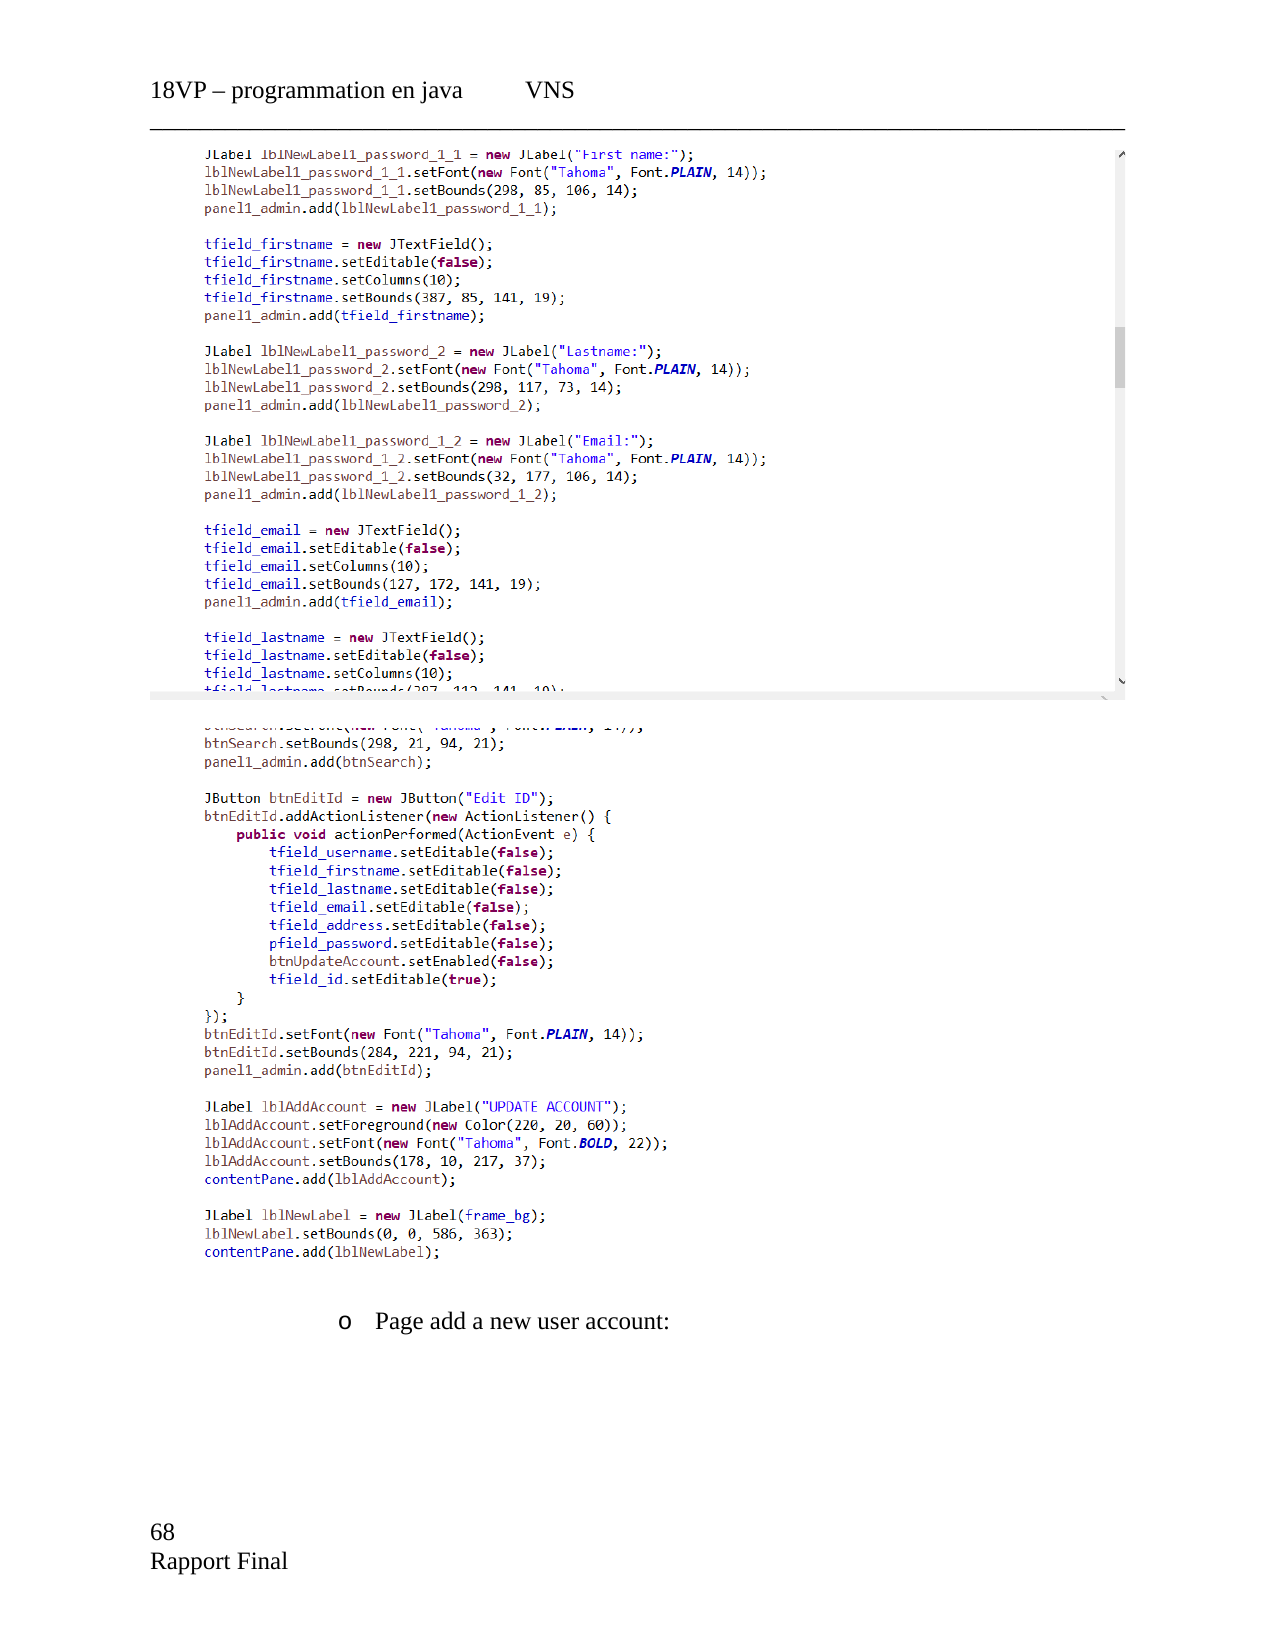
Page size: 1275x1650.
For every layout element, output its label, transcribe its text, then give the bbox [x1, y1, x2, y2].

picture [150, 728, 1125, 1278]
list Page add a new user account: [337, 1306, 1125, 1337]
picture [150, 150, 1125, 700]
